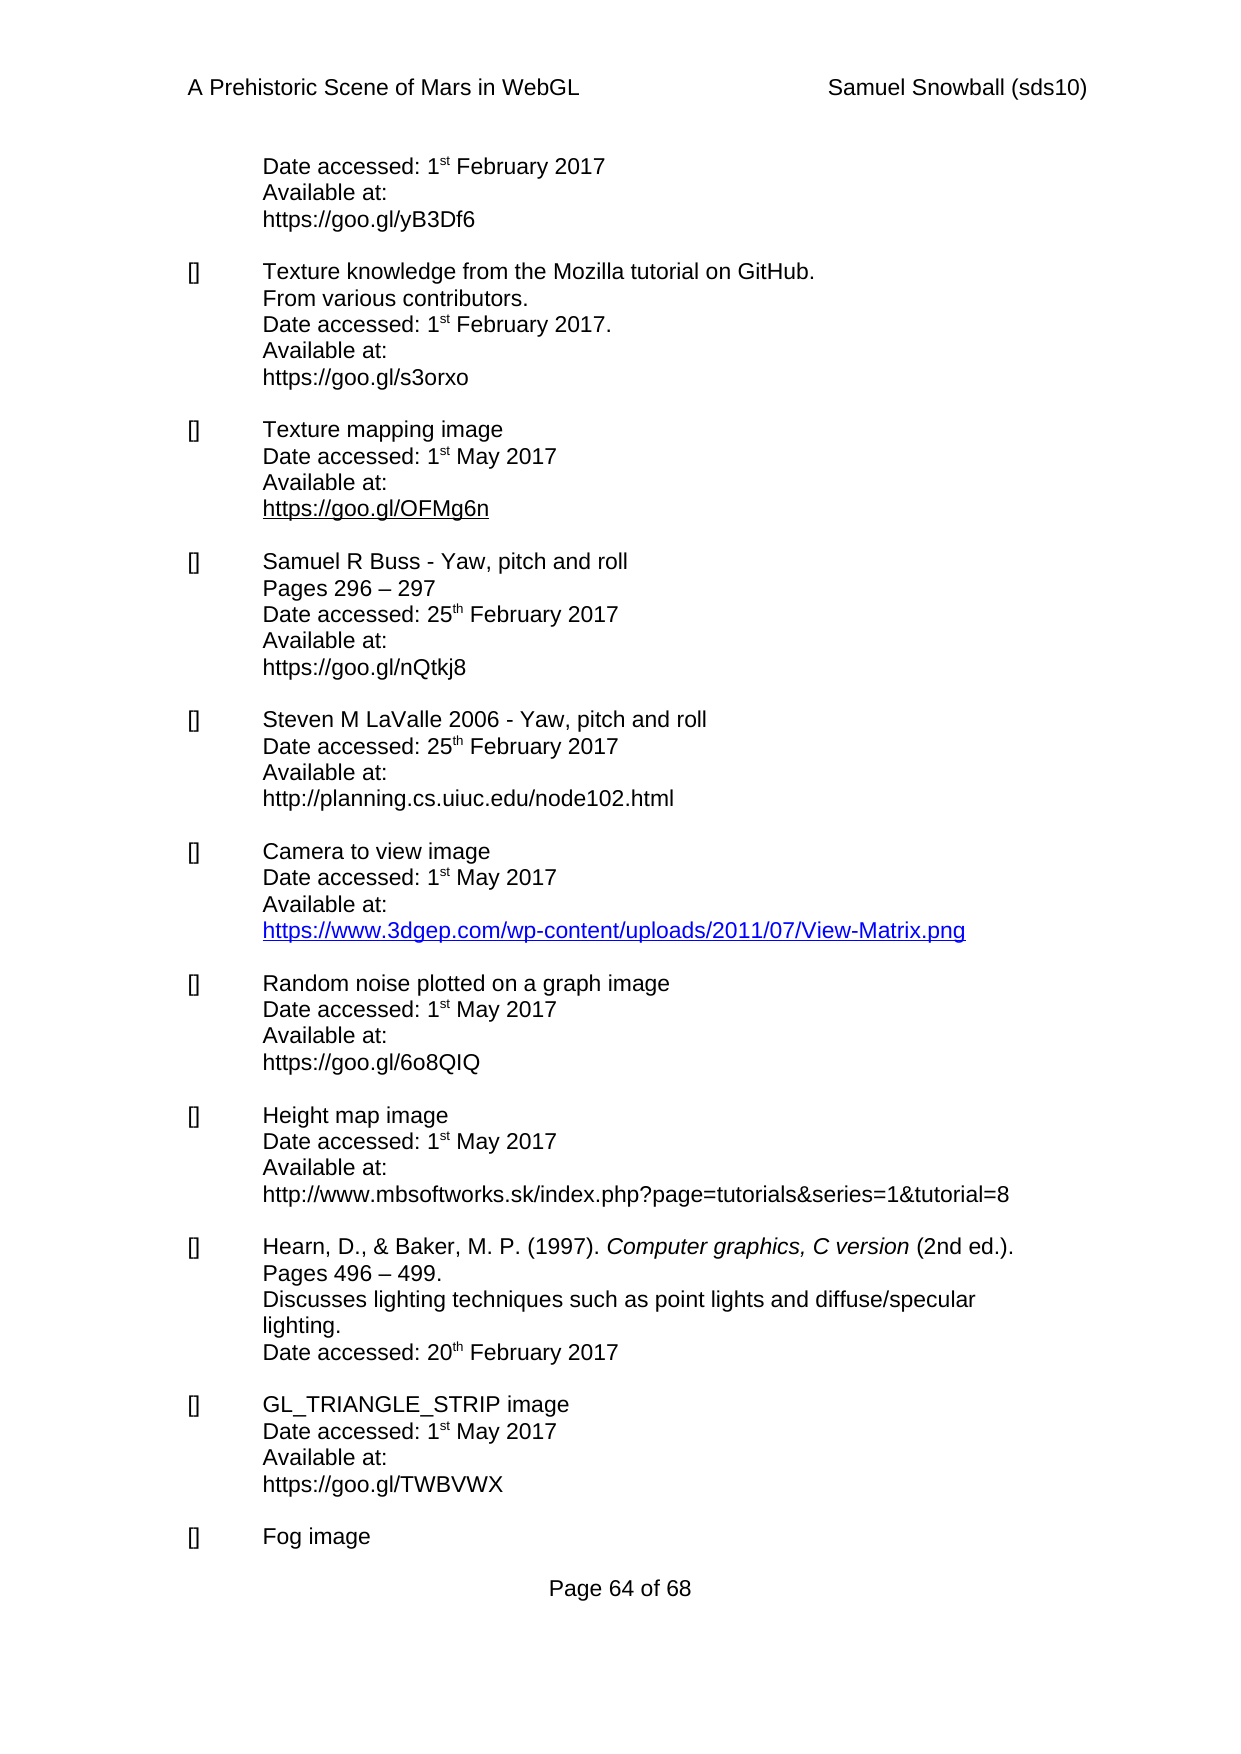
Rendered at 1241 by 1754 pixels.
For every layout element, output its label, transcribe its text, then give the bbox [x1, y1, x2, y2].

text Discusses lighting techniques such as point lights and diffuse/specular lighting. [187, 1286, 1053, 1339]
text [] GL_TRIANGLE_STRIP image [187, 1391, 1053, 1418]
text Date accessed: 1st February 2017. [187, 311, 1053, 337]
text Date accessed: 25th February 2017 [187, 733, 1053, 759]
text Date accessed: 20th February 2017 [262, 1339, 1053, 1365]
text Date accessed: 1st May 2017 [187, 1128, 1053, 1154]
text Date accessed: 1st February 2017 [187, 153, 1053, 179]
text [] Samuel R Buss - Yaw, pitch and roll [187, 548, 1053, 574]
text Available at: [187, 337, 1053, 364]
text http://planning.cs.uiuc.edu/node102.html [187, 785, 1053, 812]
text [] Random noise plotted on a graph image [187, 970, 1053, 996]
text Available at: [187, 1444, 1053, 1471]
text Available at: [187, 627, 1053, 653]
text https://goo.gl/OFMg6n [187, 495, 1053, 522]
text [] Fog image [187, 1523, 1053, 1549]
text [] Steven M LaValle 2006 - Yaw, pitch and roll [187, 706, 1053, 733]
text Date accessed: 1st May 2017 [187, 996, 1053, 1022]
text From various contributors. [187, 284, 1053, 311]
text Date accessed: 1st May 2017 [187, 864, 1053, 891]
text Available at: [187, 179, 1053, 206]
text Available at: [187, 469, 1053, 495]
text [] Camera to view image [187, 838, 1053, 864]
text Available at: [187, 1154, 1053, 1181]
text https://goo.gl/yB3Df6 [187, 206, 1053, 232]
text [] Hearn, D., & Baker, M. P. (1997). Computer graphics, C version (2nd ed.). Pages 496 – 499. [442, 1233, 1053, 1286]
text Available at: [187, 1022, 1053, 1049]
text https://goo.gl/s3orxo [187, 364, 1053, 390]
text Date accessed: 1st May 2017 [187, 443, 1053, 469]
text Available at: [187, 891, 1053, 917]
text https://goo.gl/TWBVWX [187, 1471, 1053, 1497]
text https://goo.gl/6o8QIQ [187, 1049, 1053, 1075]
text Available at: [187, 759, 1053, 785]
text http://www.mbsoftworks.sk/index.php?page=tutorials&series=1&tutorial=8 [187, 1181, 1053, 1207]
text Pages 296 – 297 [187, 574, 1053, 601]
text [] Texture mapping image [187, 416, 1053, 443]
text https://www.3dgep.com/wp-content/uploads/2011/07/View-Matrix.png [187, 917, 1053, 943]
text Date accessed: 25th February 2017 [187, 601, 1053, 627]
text [] Texture knowledge from the Mozilla tutorial on GitHub. [187, 258, 1053, 284]
text https://goo.gl/nQtkj8 [187, 653, 1053, 680]
text [] Height map image [187, 1102, 1053, 1128]
text Date accessed: 1st May 2017 [187, 1418, 1053, 1444]
